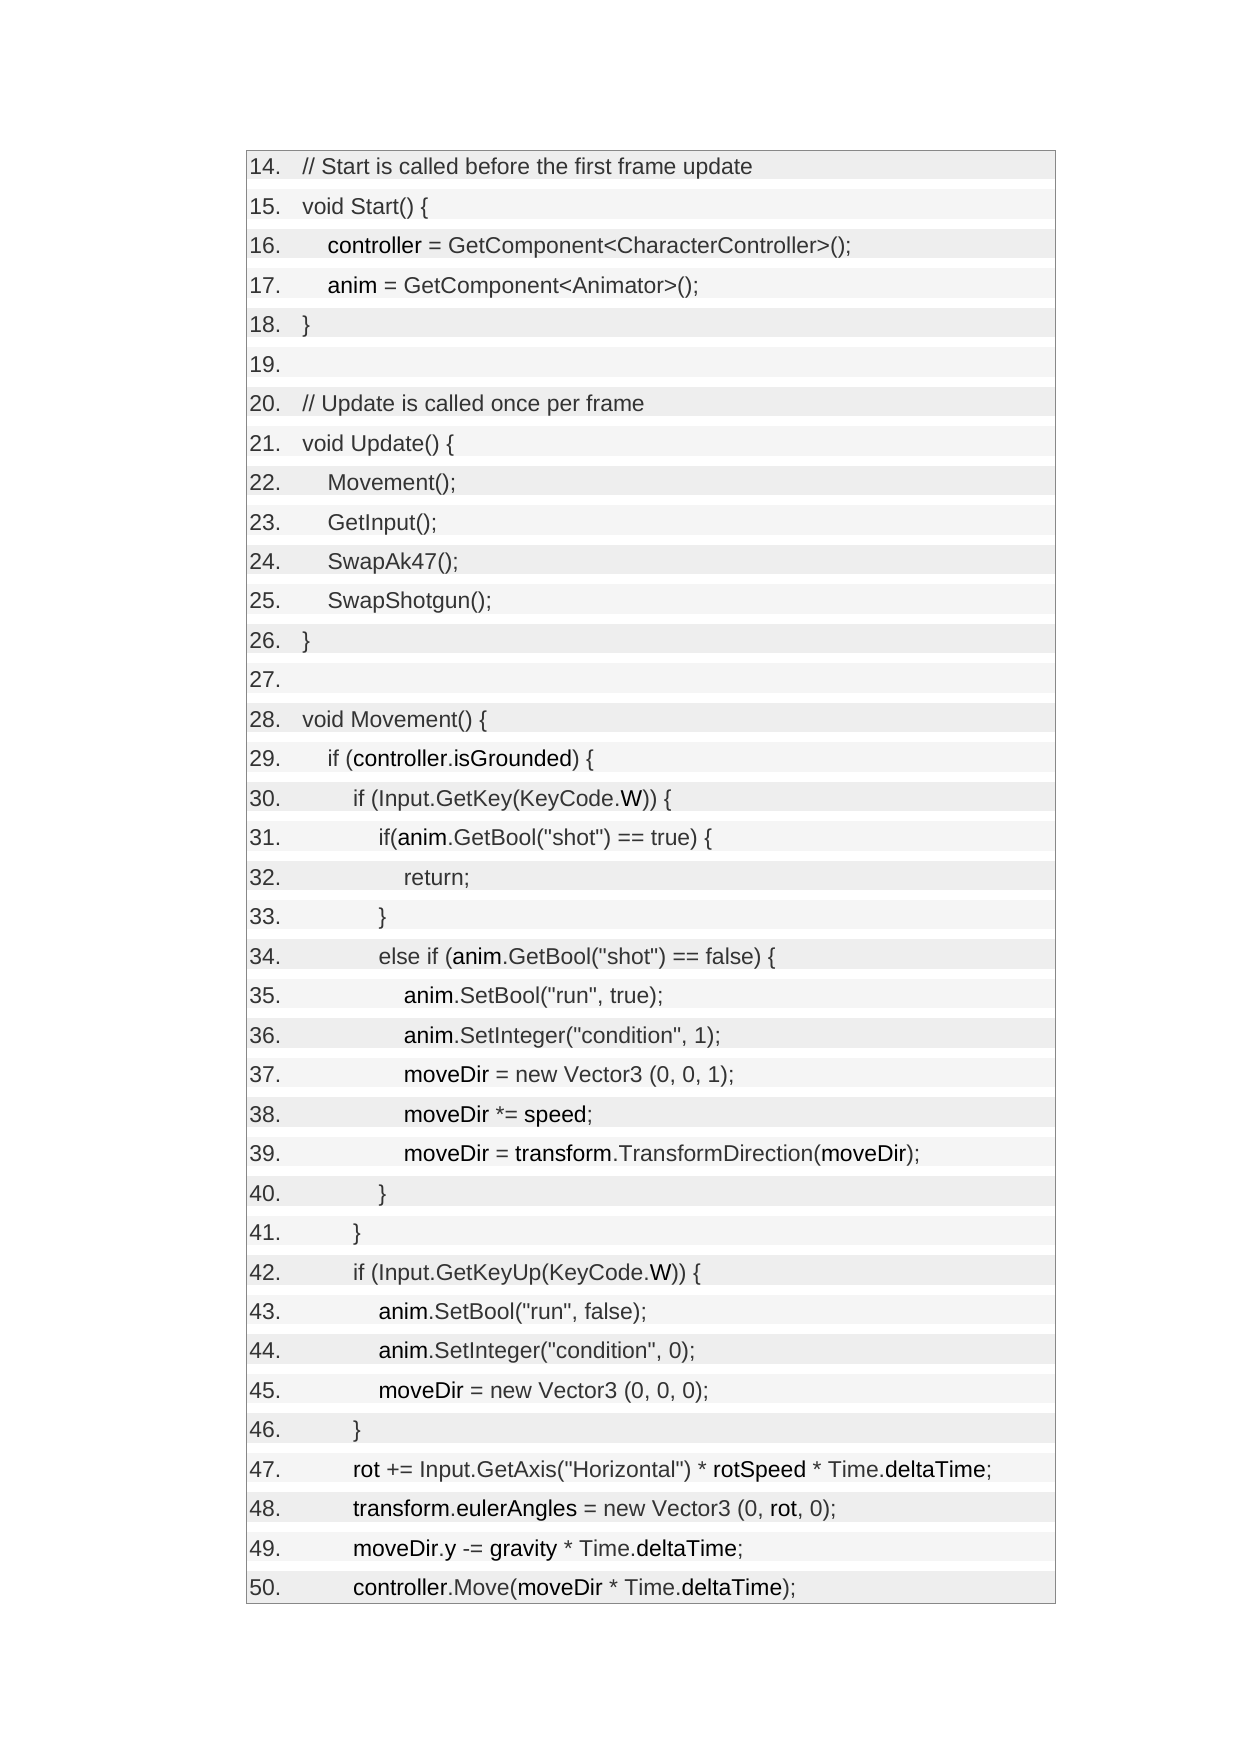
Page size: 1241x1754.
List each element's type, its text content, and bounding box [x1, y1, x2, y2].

list moveDir = transform.TransformDirection(moveDir); [247, 1137, 1055, 1166]
list moveDir = new Vector3 (0, 0, 0); [247, 1374, 1055, 1403]
list SwapAk47(); [247, 545, 1055, 574]
list if(anim.GetBool("shot") == true) { [247, 821, 1055, 851]
list } [247, 1176, 1055, 1206]
list return; [247, 861, 1055, 890]
list moveDir.y -= gravity * Time.deltaTime; [247, 1532, 1055, 1561]
list anim.SetBool("run", false); [247, 1295, 1055, 1324]
list GetInput(); [247, 505, 1055, 535]
list anim.SetBool("run", true); [247, 979, 1055, 1008]
list SwapShotgun(); [247, 584, 1055, 614]
list void Update() { [247, 426, 1055, 456]
list if (Input.GetKeyUp(KeyCode.W)) { [247, 1255, 1055, 1285]
list } [247, 1413, 1055, 1443]
list moveDir = new Vector3 (0, 0, 1); [247, 1058, 1055, 1087]
list rot += Input.GetAxis("Horizontal") * rotSpeed * Time.deltaTime; [247, 1453, 1055, 1482]
list transform.eulerAngles = new Vector3 (0, rot, 0); [247, 1492, 1055, 1522]
list moveDir *= speed; [247, 1097, 1055, 1127]
list } [247, 308, 1055, 337]
list // Update is called once per frame [247, 387, 1055, 416]
list if (controller.isGrounded) { [247, 742, 1055, 772]
list anim.SetInteger("condition", 0); [247, 1334, 1055, 1364]
list } [247, 900, 1055, 929]
list controller.Move(moveDir * Time.deltaTime); [247, 1571, 1055, 1603]
list controller = GetComponent<CharacterController>(); [247, 229, 1055, 258]
list } [247, 624, 1055, 653]
list anim.SetInteger("condition", 1); [247, 1018, 1055, 1048]
list else if (anim.GetBool("shot") == false) { [247, 939, 1055, 969]
list void Movement() { [247, 703, 1055, 732]
list } [247, 1216, 1055, 1245]
list anim = GetComponent<Animator>(); [247, 268, 1055, 298]
list void Start() { [247, 189, 1055, 219]
list Movement(); [247, 466, 1055, 495]
list // Start is called before the first frame update [247, 151, 1055, 179]
list if (Input.GetKey(KeyCode.W)) { [247, 782, 1055, 811]
